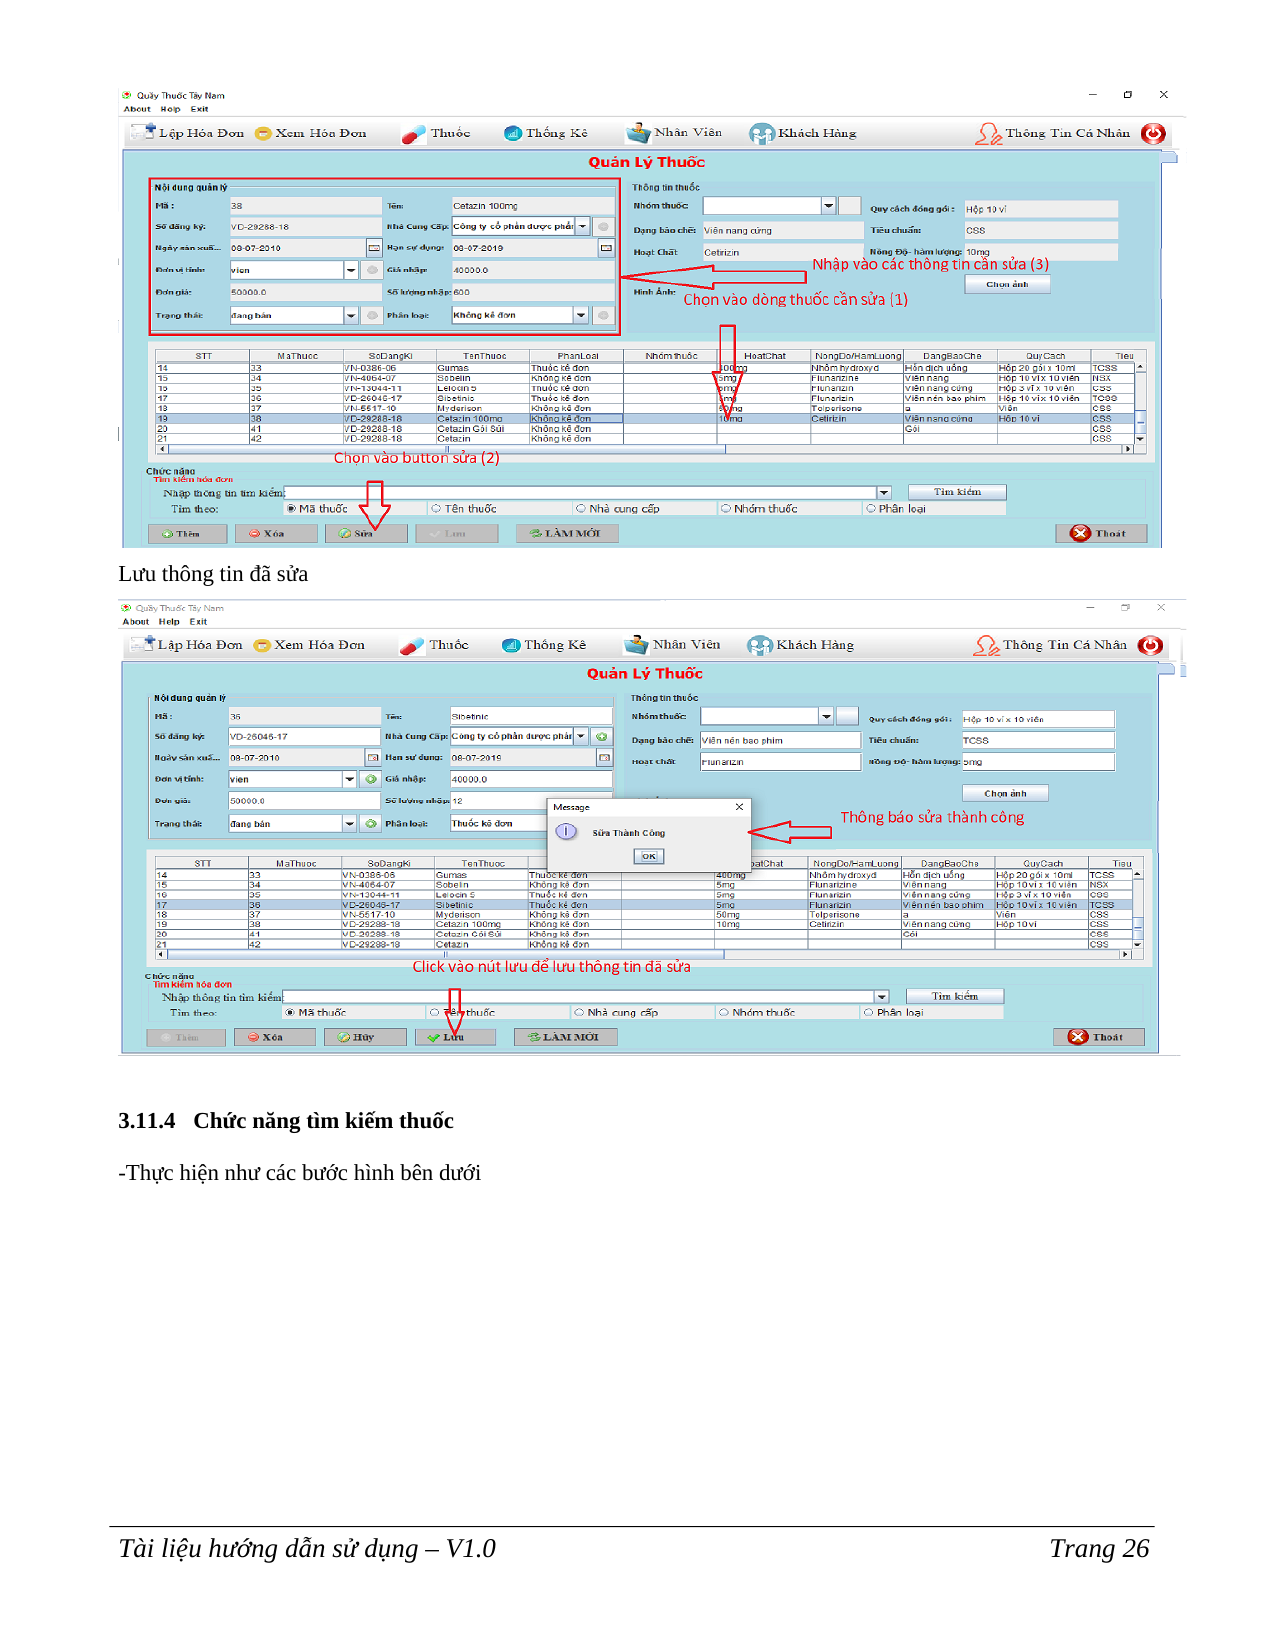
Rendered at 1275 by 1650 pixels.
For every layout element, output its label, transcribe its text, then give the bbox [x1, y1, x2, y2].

subtitle Chức năng tìm kiếm thuốc [118, 1107, 1186, 1133]
text -Thực hiện như các bước hình bên dưới [118, 1159, 1186, 1185]
picture [118, 88, 1187, 548]
picture [118, 599, 1187, 1056]
text Lưu thông tin đã sửa [118, 560, 1186, 587]
